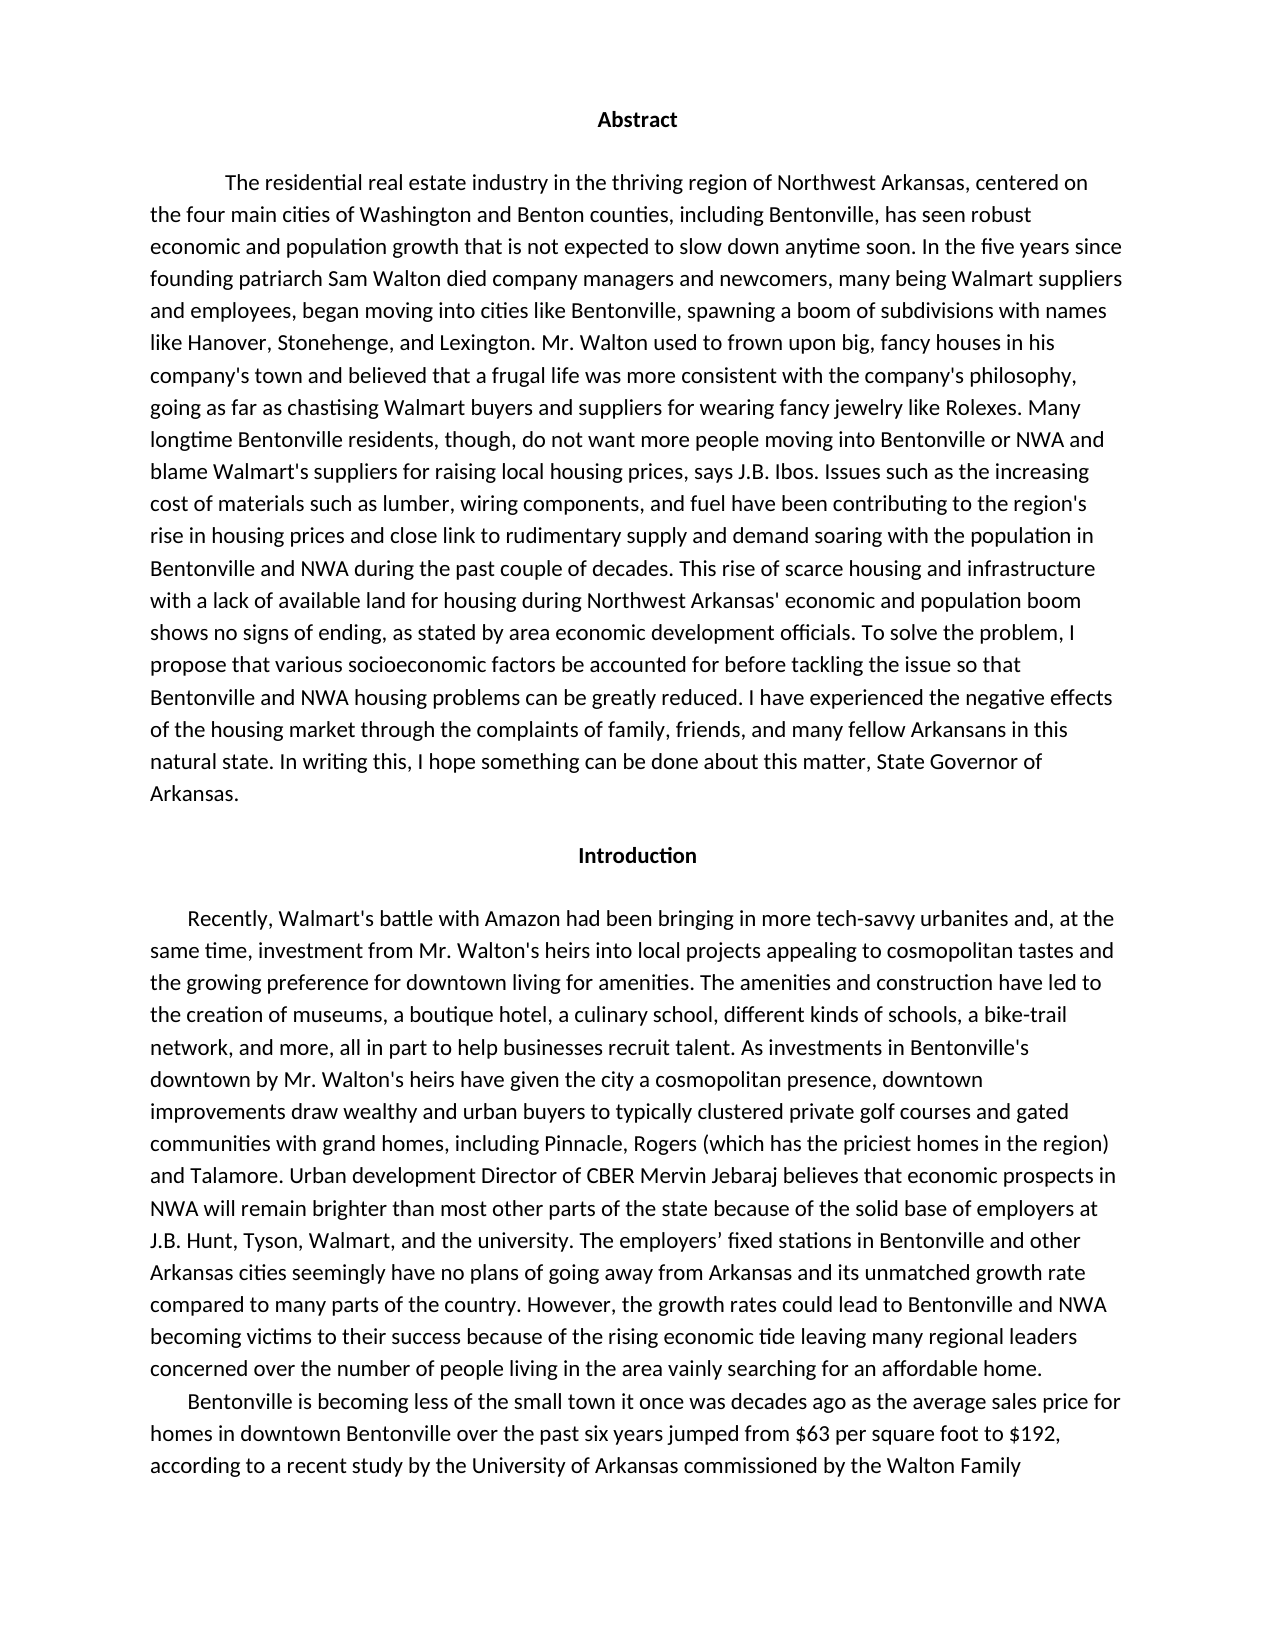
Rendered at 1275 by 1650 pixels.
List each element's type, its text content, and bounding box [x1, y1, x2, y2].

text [150, 1387, 1125, 1479]
text The residential real estate industry in the thriving region of Northwest Arkansas, centered on the four main cities of Washington and Benton counties, including Bentonville, has seen robust economic and population growth that is not expected to slow down anytime soon. In the five years since founding patriarch Sam Walton died company managers and newcomers, many being Walmart suppliers and employees, began moving into cities like Bentonville, spawning a boom of subdivisions with names like Hanover, Stonehenge, and Lexington. Mr. Walton used to frown upon big, fancy houses in his company's town and believed that a frugal life was more consistent with the company's philosophy, going as far as chastising Walmart buyers and suppliers for wearing fancy jewelry like Rolexes. Many longtime Bentonville residents, though, do not want more people moving into Bentonville or NWA and blame Walmart's suppliers for raising local housing prices, says J.B. Ibos. Issues such as the increasing cost of materials such as lumber, wiring components, and fuel have been contributing to the region's rise in housing prices and close link to rudimentary supply and demand soaring with the population in Bentonville and NWA during the past couple of decades. This rise of scarce housing and infrastructure with a lack of available land for housing during Northwest Arkansas' economic and population boom shows no signs of ending, as stated by area economic development officials. To solve the problem, I propose that various socioeconomic factors be accounted for before tackling the issue so that Bentonville and NWA housing problems can be greatly reduced. I have experienced the negative effects of the housing market through the complaints of family, friends, and many fellow Arkansans in this natural state. In writing this, I hope something can be done about this matter, State Governor of Arkansas. [150, 168, 1125, 807]
text Abstract [150, 105, 1125, 133]
text Introduction [150, 842, 1125, 869]
text Recently, Walmart's battle with Amazon had been bringing in more tech-savvy urbanites and, at the same time, investment from Mr. Walton's heirs into local projects appealing to cosmopolitan tastes and the growing preference for downtown living for amenities. The amenities and construction have led to the creation of museums, a boutique hotel, a culinary school, different kinds of schools, a bike-trail network, and more, all in part to help businesses recruit talent. As investments in Bentonville's downtown by Mr. Walton's heirs have given the city a cosmopolitan presence, downtown improvements draw wealthy and urban buyers to typically clustered private golf courses and gated communities with grand homes, including Pinnacle, Rogers (which has the priciest homes in the region) and Talamore. Urban development Director of CBER Mervin Jebaraj believes that economic prospects in NWA will remain brighter than most other parts of the state because of the solid base of employers at J.B. Hunt, Tyson, Walmart, and the university. The employers’ fixed stations in Bentonville and other Arkansas cities seemingly have no plans of going away from Arkansas and its unmatched growth rate compared to many parts of the country. However, the growth rates could lead to Bentonville and NWA becoming victims to their success because of the rising economic tide leaving many regional leaders concerned over the number of people living in the area vainly searching for an affordable home. [150, 904, 1125, 1383]
